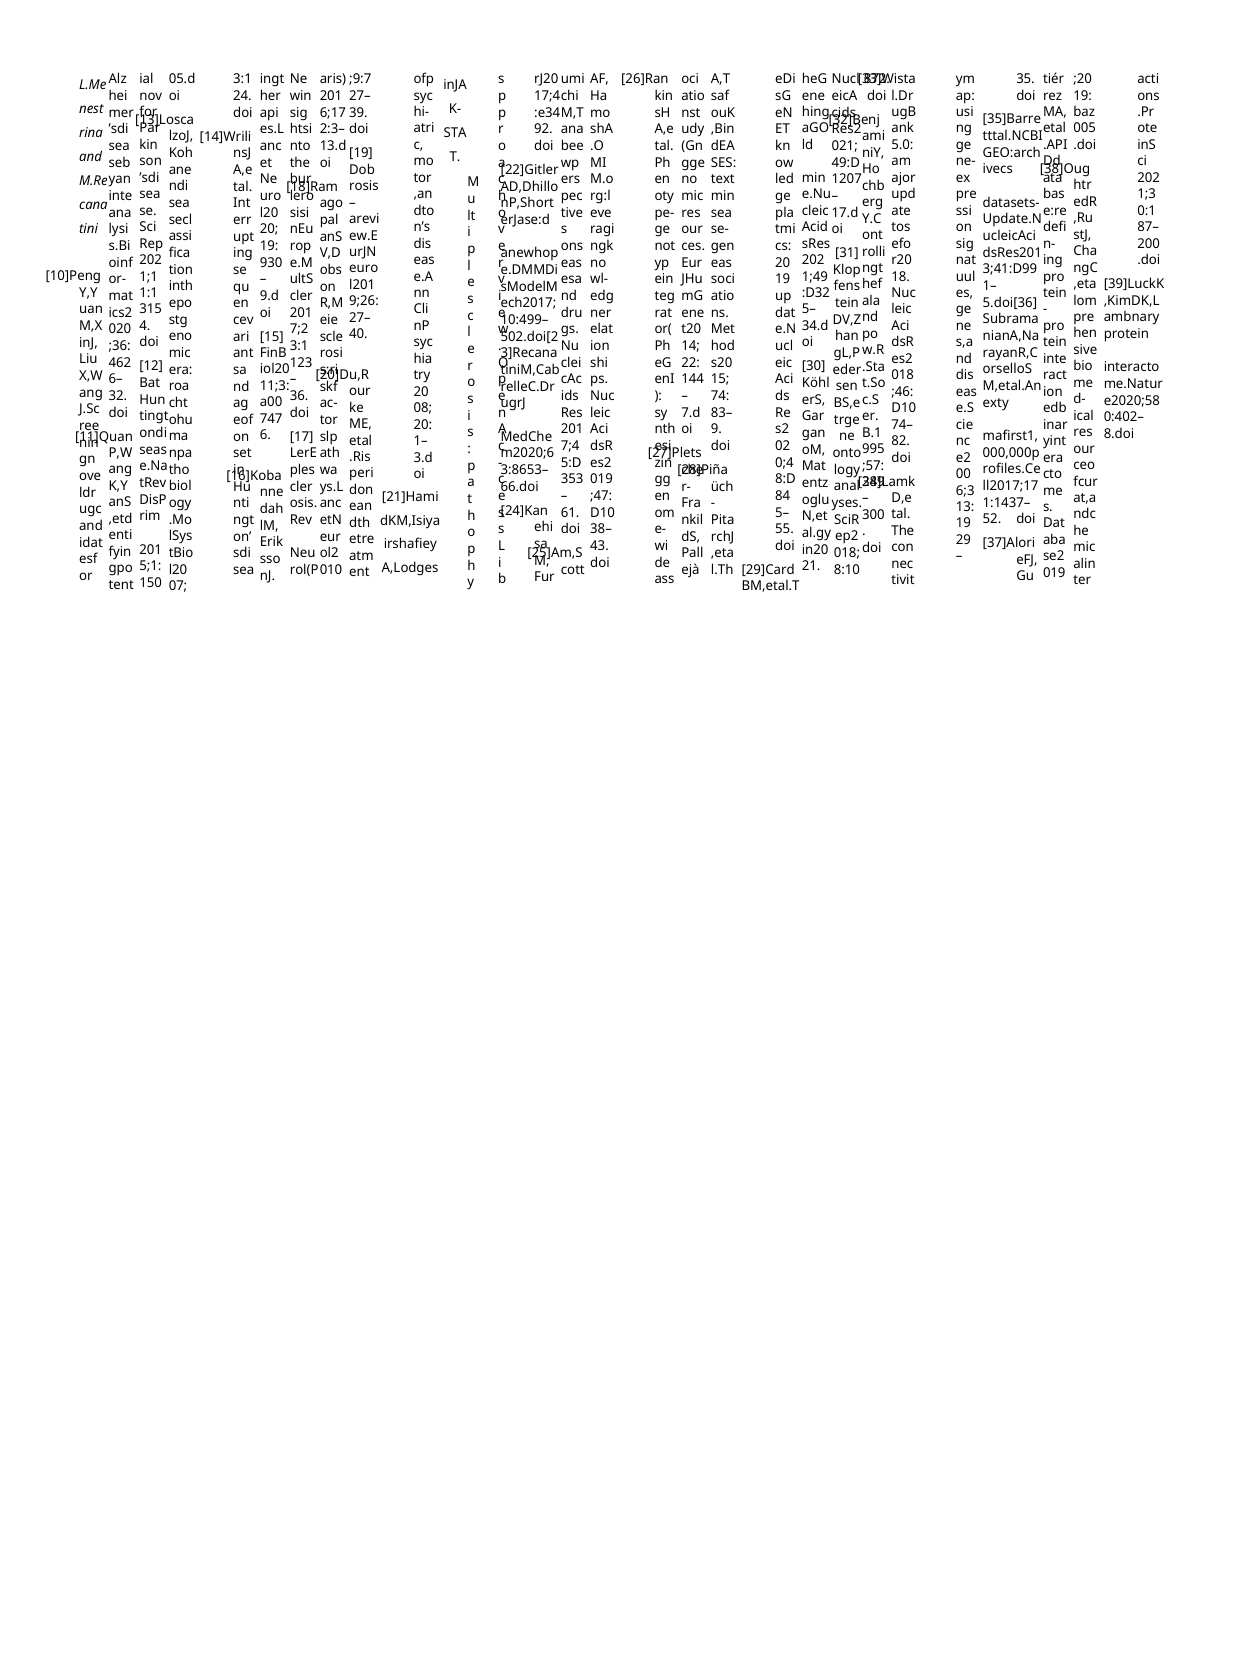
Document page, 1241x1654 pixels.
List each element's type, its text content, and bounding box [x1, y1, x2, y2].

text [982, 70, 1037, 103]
text [19]Dobrosis– areview.EurJNeurol2019;26:27–40. doi [349, 144, 380, 358]
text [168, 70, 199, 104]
text L.MenestrinaandM.Recanatini [79, 70, 108, 238]
text [38]OughtredR,RustJ,ChangC,etalomprehensivebiomed-icalresourceofcurat,andchemicalinteractions.ProteinSci 2021;30:187–200.doi [1073, 160, 1098, 588]
text [39]LuckK,KimDK,Lambnaryprotein interactome.Nature2020;580:402–8.doi [1103, 275, 1166, 442]
text [27]Pletscher-FrankildS,Pallejà A,TsafouK,BindEASES:text minsease-geneassociations.Methods2015;74:83–9. doi [711, 70, 736, 454]
text [20]Du,RourkeME,etal.Risperidoneandthetreatmentofpsychi-atric,motor,andton’sdisease.AnnClinPsychiatry 2008;20:1–3.doi [380, 70, 435, 482]
text [15]FinBiol2011;3:a007476. doi [259, 328, 289, 459]
text [30]KöhlerS,GarganoM,MatentzogluN,etal.gyin2021. NucleicAcidsRes2021;49:D1207–17.doi [802, 357, 831, 591]
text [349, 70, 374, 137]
text [38]OughtredR,RustJ,ChangC,etalomprehensivebiomed-icalresourceofcurat,andchemicalinteractions.ProteinSci 2021;30:187–200.doi [1103, 70, 1160, 268]
text [25]Am,ScottAF,HamoshA.OMIM.org:leveragingknowl-edgnerelationships.NucleicAcidsRes2019;47:D1038–43. doi [590, 70, 615, 570]
text [22]GitlerAD,DhillonP,ShorterJase:d anewhope.DMMDisModelMech2017;10:499–502.doi[23]RecanatiniM,CabrelleC.DrugrJ MedChem2020;63:8653–66.doi [500, 161, 561, 494]
text [11]QuanP,WangK,YanS,etdentifyingpotential novforParkinson’sdisease.SciRep2021;11:13154. doi [139, 70, 163, 350]
text [17]LerEplesclerosis.Rev Neurol(Paris)2016;172:3–13.doi [289, 428, 319, 578]
text [33]Wistal.DrugBank5.0:amajorupdate tosefor2018.NucleicAcidsRes2018;46:D1074–82. doi [891, 70, 917, 465]
text [28]Piñaüch-PitarchJ,etal.TheDisGeNETknowledge platmics:2019update.NucleicAcidsRes2020;48:D845–55. doi [741, 70, 796, 554]
text [12]BatHuntingtondisease.NatRevDisPrim 2015;1:15005.doi [139, 357, 168, 591]
text [34]LamkD,etal.Theconnectivitymap:usinggene-expression signatuules,genes,anddisease.Science2006;313:1929–35.doi [922, 70, 977, 564]
text [29]CardBM,etal.TheGenehingaGOld mine.NucleicAcidsRes2021;49:D325–34.doi [802, 70, 831, 350]
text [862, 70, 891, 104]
text [32]BenjaminiY,HochbergY.Controllingthefaland pow.R.Stat.Soc.Ser.B.1995;57:289–300. doi [862, 111, 886, 556]
text [13]LoscalzoJ,Kohanendiseaseclassificationinthepostgenomic era:roachtohumanpathobiology.MolSystBiol2007;3:124. doi [168, 111, 194, 594]
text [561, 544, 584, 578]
text [30]KöhlerS,GarganoM,MatentzogluN,etal.gyin2021. NucleicAcidsRes2021;49:D1207–17.doi [831, 70, 862, 237]
text [26]RankinsHA,etal.Phenotype-genotypeintegrator(PheGenI): synthesizinggenome-wideassociationstudy(Gnggenomic resources.EurJHumGenet2014;22:144–7.doi [621, 70, 676, 587]
text [16]KobannedahlM,ErikssonJ.Newinsightsintothe burlerosisinEurope.MultScler2017;23:1123–36. doi [289, 70, 314, 420]
text [10]PengY,YuanM,XinJ,LiuX,WangJ.Screeningnoveldrugcandidatesfor Alzheimer’sdiseasebyaninteanalysis.Bioinfor-matics2020;36:4626–32.doi [108, 70, 134, 420]
text [21]HamidKM,IsiyairshafieyA,LodgesinJAK-STAT. [440, 70, 469, 166]
text [24]KanehisaM,FurumichiM,Tanabeewperspectives onseasesanddrugs.NucleicAcidsRes2017;45:D353–61. doi [561, 70, 584, 537]
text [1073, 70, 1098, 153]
text [18]RamagopalanSV,DobsonR,Meiesclerosis:riskfac-torslpathways.LancetNeurol2010;9:727–39. doi [319, 178, 343, 578]
text [21]HamidKM,IsiyairshafieyA,LodgesinJAK-STAT. [380, 482, 440, 578]
text [37]AlorieFJ,GutiérrezMA,etal.APIDdatabase:redefin-ingprotein-proteininteractionedbinaryinteractomes. Database2019;2019:baz005.doi [1043, 70, 1068, 581]
text [14]WrilinsJA,etal.Interruptingsequencevariantsandageof onsetinHuntington’sdiseaingtherapies.Lancet Neurol2020;19:930–9.doi [199, 128, 254, 578]
text [35]Barretttal.NCBIGEO:archivecs datasets-Update.NucleicAcidsRes2013;41:D991–5.doi[36]SubramanianA,NarayanR,CorselloSM,etal.Anexty mafirst1,000,000profiles.Cell2017;171:1437–52. doi [982, 111, 1043, 527]
text [31]KlopfensteinDV,ZhangL,PedersenBS,etrgene ontologyanalyses.SciRep2018;8:10872.doi [831, 244, 862, 577]
